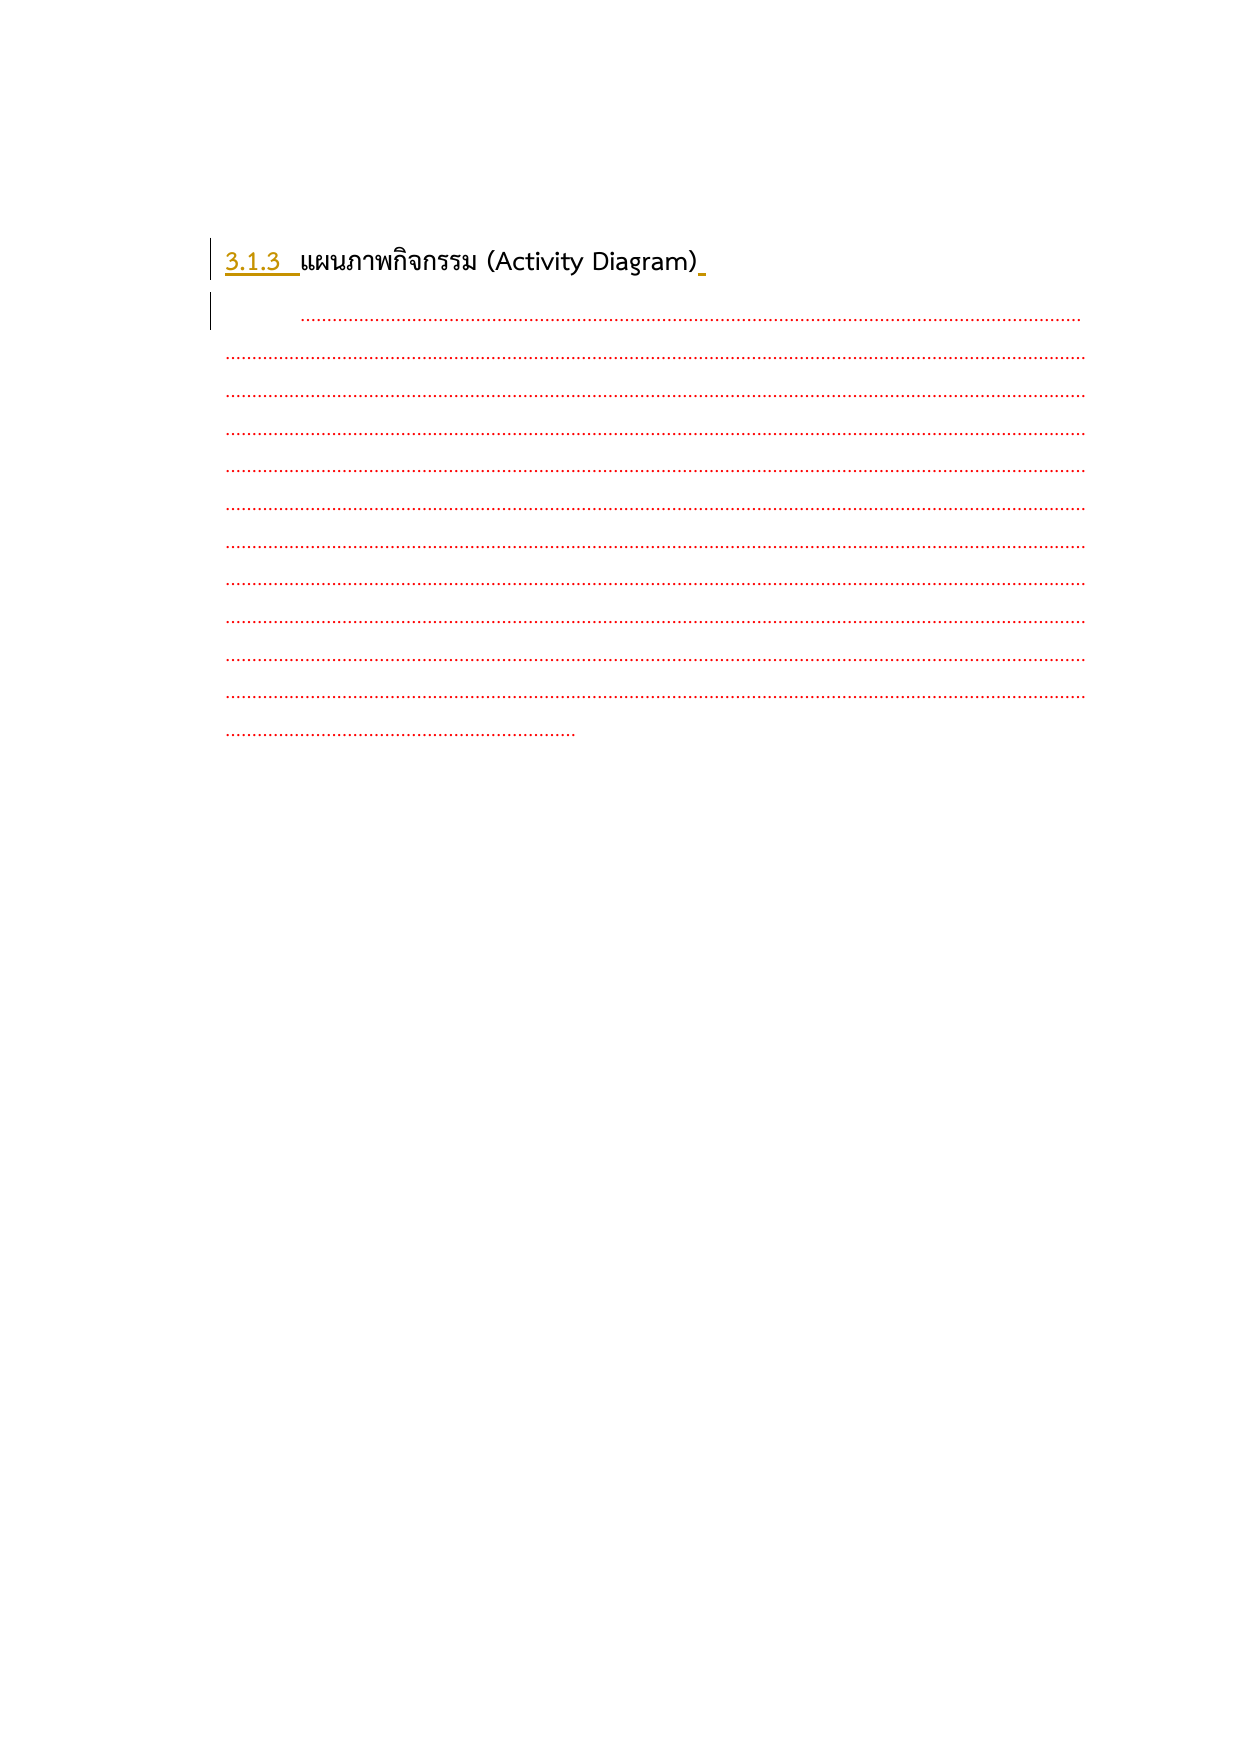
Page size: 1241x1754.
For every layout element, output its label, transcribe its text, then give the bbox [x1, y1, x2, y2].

text …………………………………………………………………………………………………………………………………………………………………………………………………………………………………………………………………………………………………………………………………………………………………………………………………………………………………………………………………………………………………………………………………………………………………………………………………………………………………………………………………………………………………………………………………………………………………………………………………………………………………………………………………………………………………………………………………………………………………………………………………………………………………………………………………………………………………………………………………………………………………………………………………………………………………………………………………………………………………………………………………………………………………………………………………………………………………………………………………………………………………………………………………………………………………………………………………………………………………………………………………………………………… [225, 292, 1090, 745]
subtitle แผนภาพกิจกรรม (Activity Diagram) [225, 237, 1090, 280]
